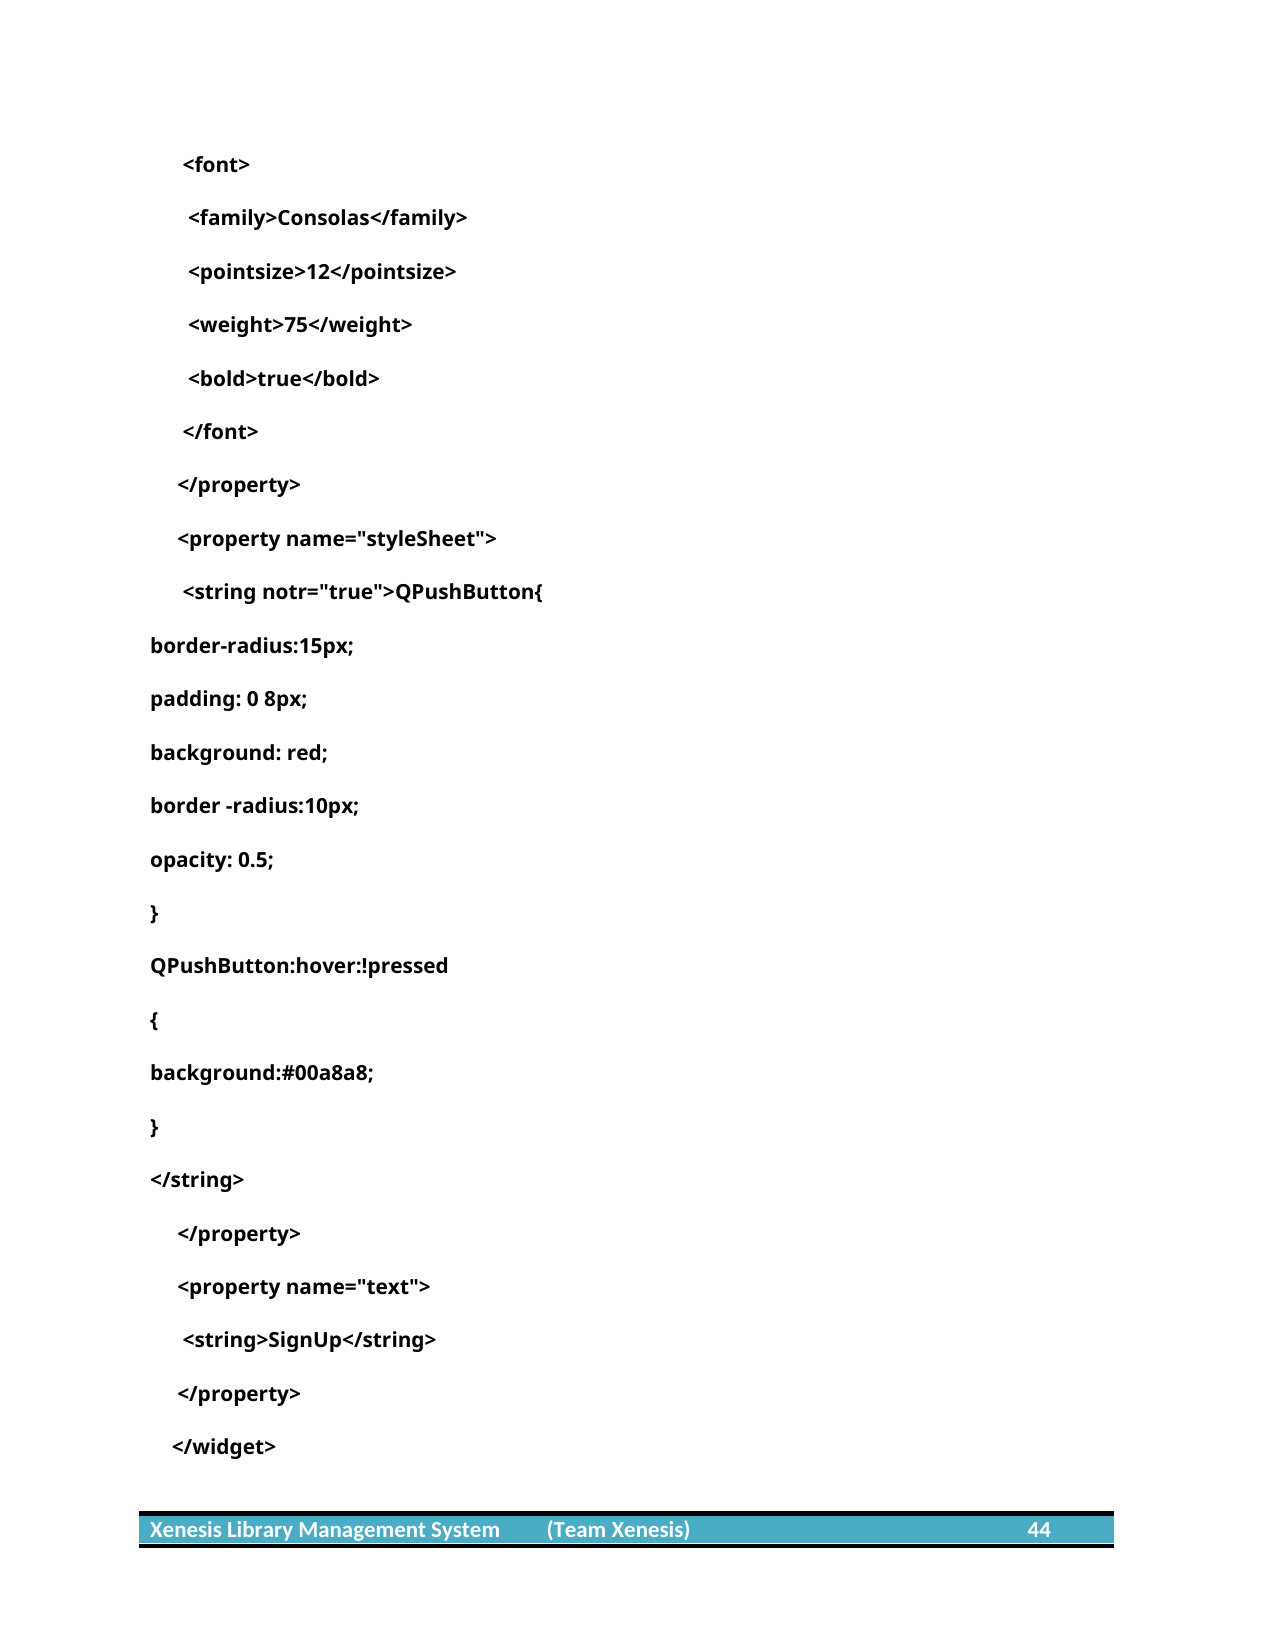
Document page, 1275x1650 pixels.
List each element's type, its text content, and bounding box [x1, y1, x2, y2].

text </property> [150, 1379, 1125, 1407]
text QPushButton:hover:!pressed [150, 952, 1125, 980]
text { [150, 1005, 1125, 1033]
text </property> [150, 1219, 1125, 1247]
text <string notr="true">QPushButton{ [150, 577, 1125, 606]
text <weight>75</weight> [150, 310, 1125, 339]
text } [150, 1112, 1125, 1140]
text background:#00a8a8; [150, 1058, 1125, 1087]
text background: red; [150, 738, 1125, 766]
text <bold>true</bold> [150, 364, 1125, 392]
text border-radius:15px; [150, 631, 1125, 659]
text padding: 0 8px; [150, 684, 1125, 713]
text <pointsize>12</pointsize> [150, 257, 1125, 285]
text opacity: 0.5; [150, 845, 1125, 873]
text </property> [150, 471, 1125, 499]
text <property name="text"> [150, 1272, 1125, 1301]
text border -radius:10px; [150, 791, 1125, 820]
text } [150, 898, 1125, 927]
text <font> [150, 150, 1125, 178]
text </widget> [150, 1432, 1125, 1461]
text <family>Consolas</family> [150, 203, 1125, 232]
text </font> [150, 417, 1125, 446]
text <property name="styleSheet"> [150, 524, 1125, 552]
text <string>SignUp</string> [150, 1326, 1125, 1354]
text </string> [150, 1165, 1125, 1194]
